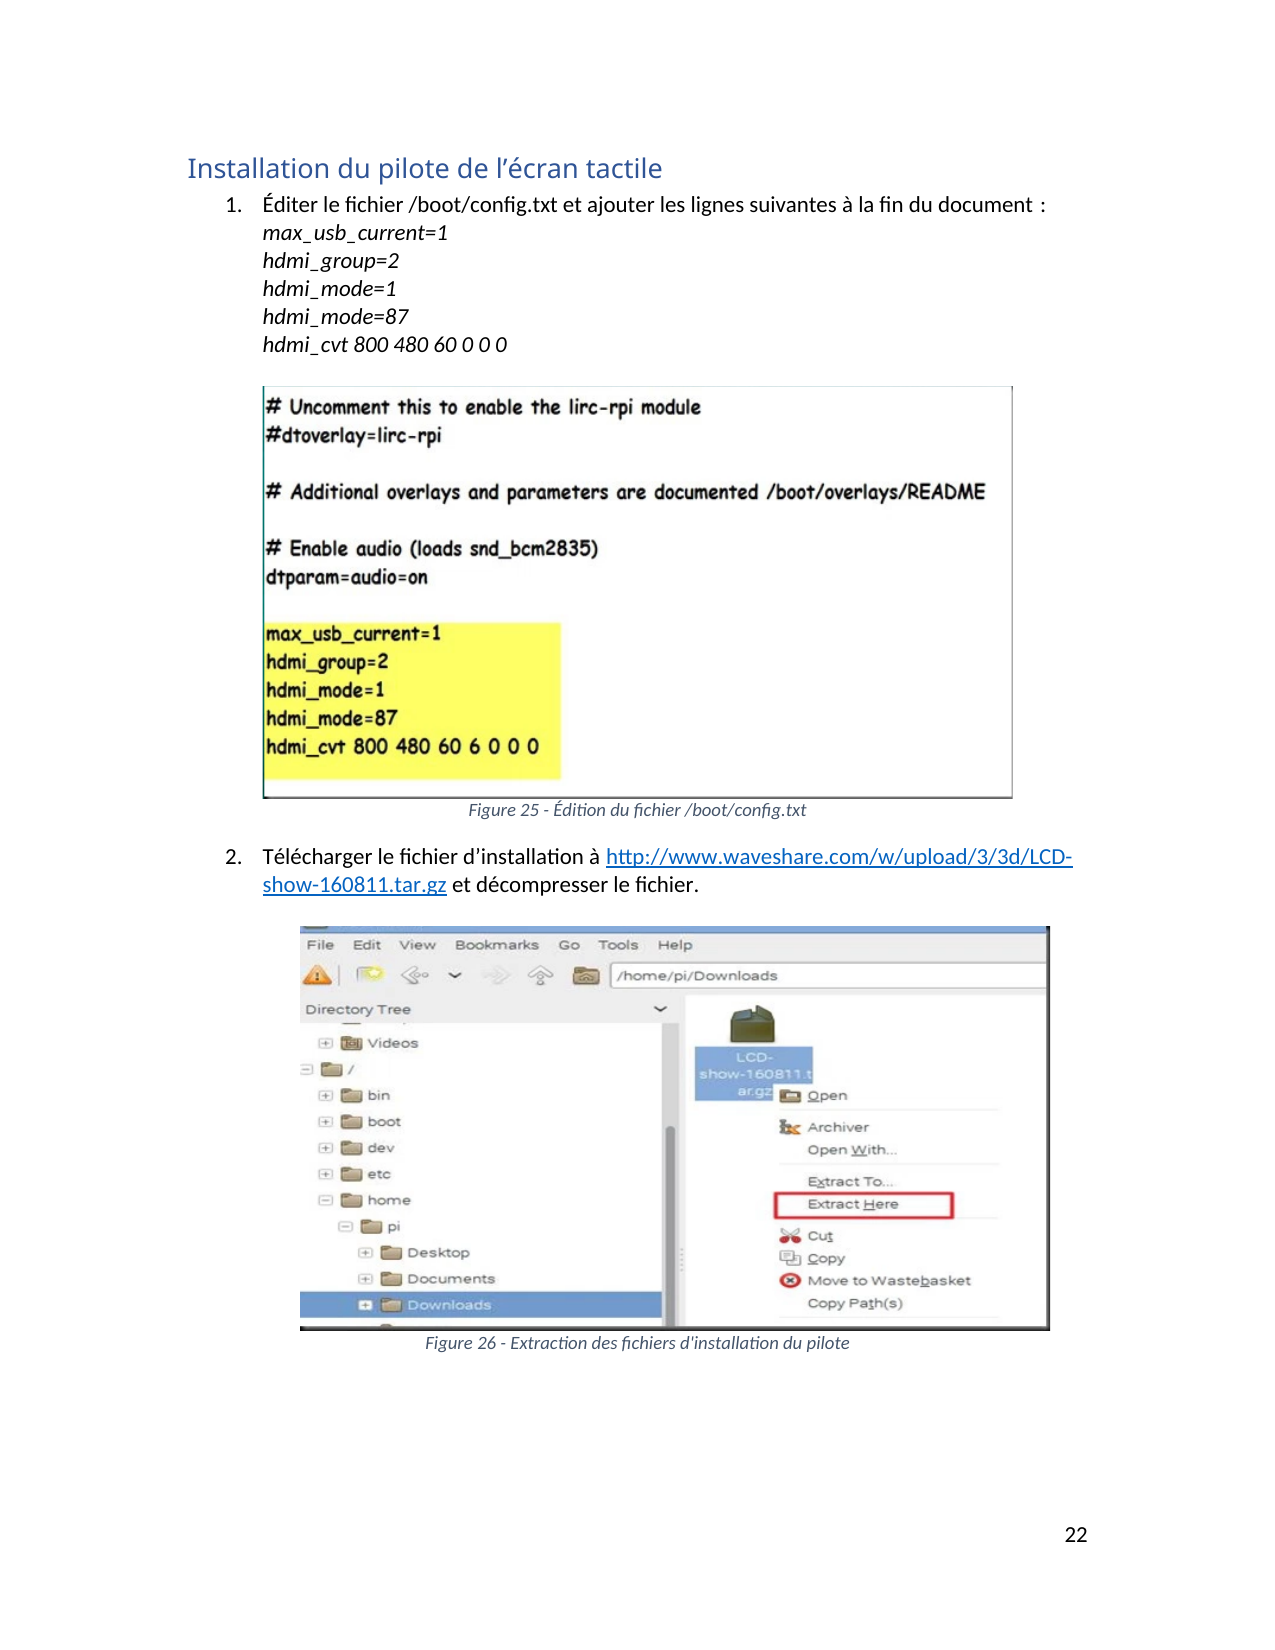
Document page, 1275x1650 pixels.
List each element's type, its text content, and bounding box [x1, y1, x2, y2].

subtitle Installation du pilote de l’écran tactile [187, 150, 1087, 187]
picture [262, 386, 1013, 799]
list Télécharger le fichier d’installation à http://www.waveshare.com/w/upload/3/3d/LCD-show-160811.tar.gz et décompresser le fichier. [225, 842, 1087, 898]
picture [300, 926, 1050, 1331]
list Éditer le fichier /boot/config.txt et ajouter les lignes suivantes à la fin du document : max_usb_current=1 hdmi_group=2 hdmi_mode=1 hdmi_mode=87 hdmi_cvt 800 480 60 0 0 0 [225, 190, 1087, 358]
